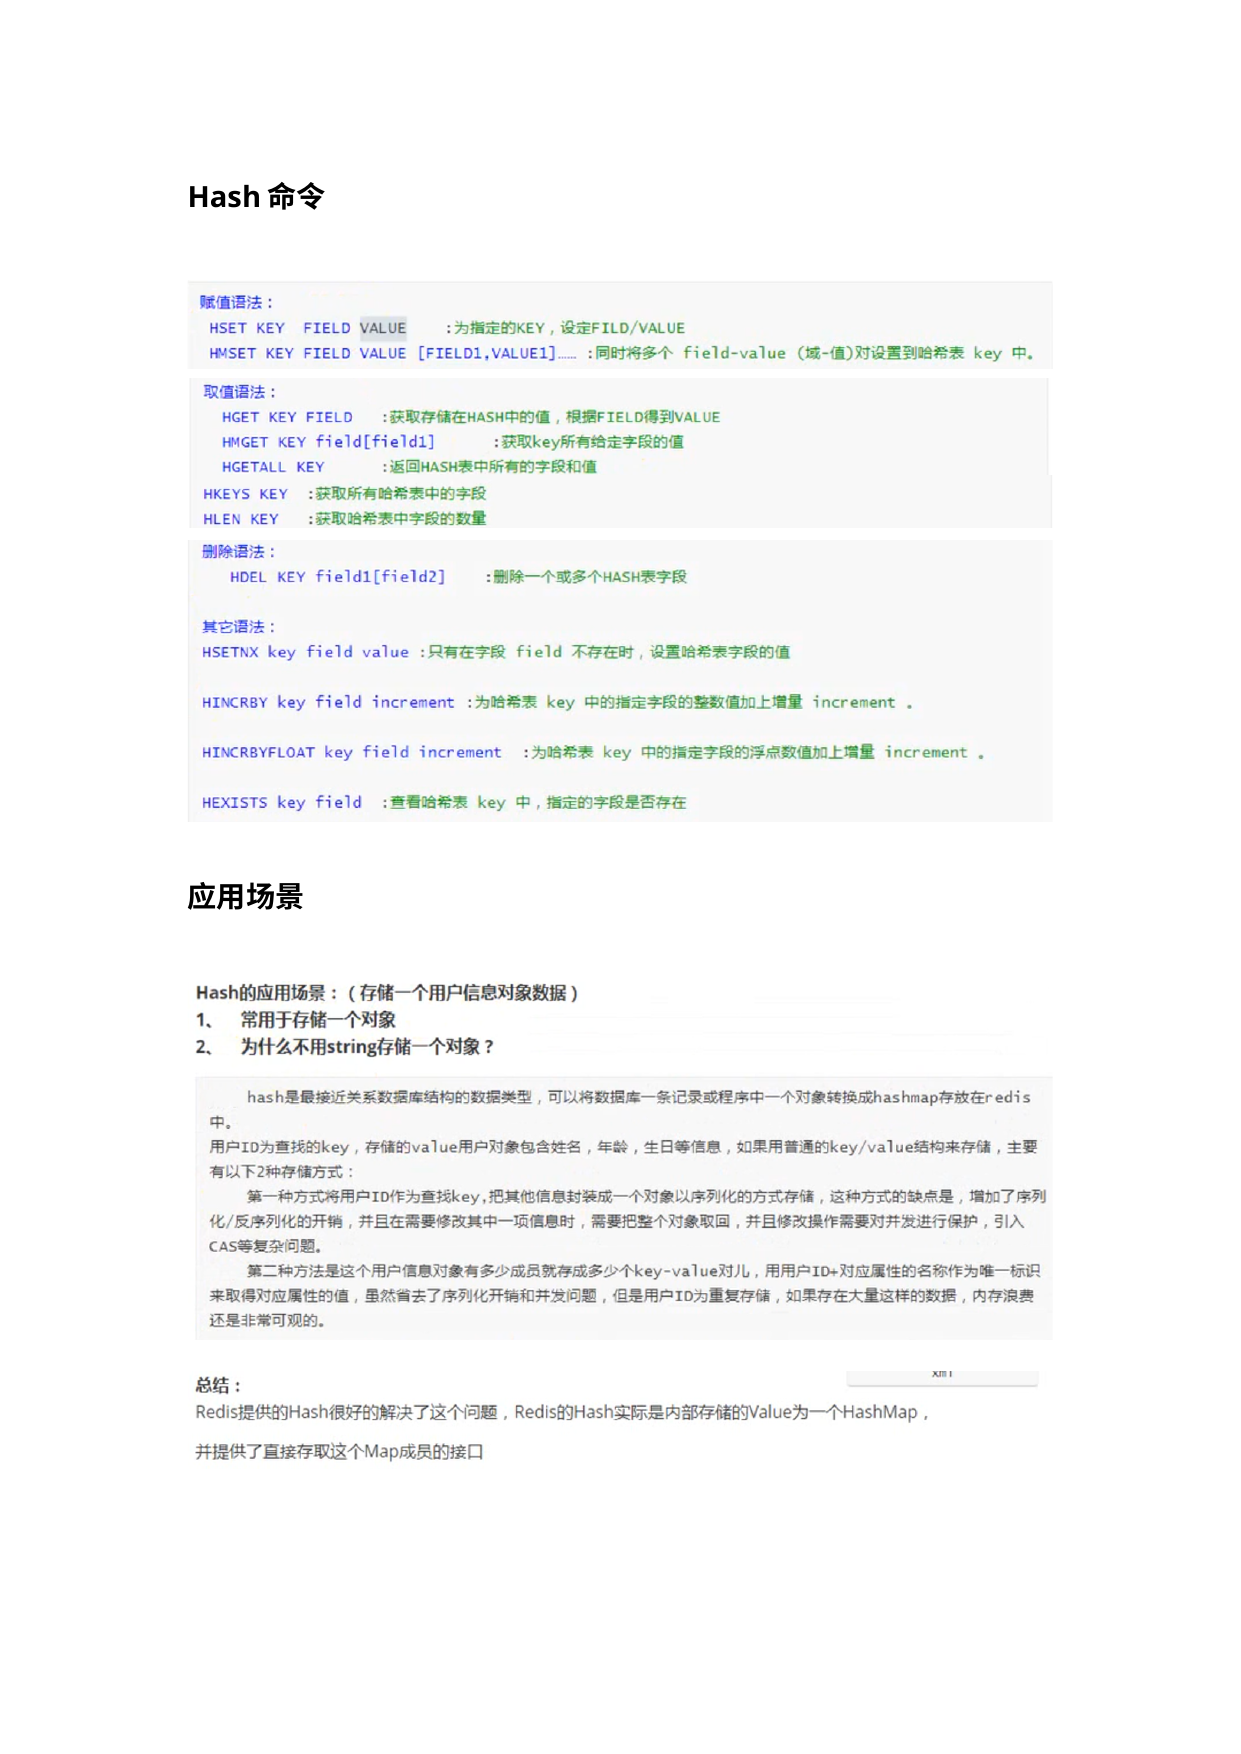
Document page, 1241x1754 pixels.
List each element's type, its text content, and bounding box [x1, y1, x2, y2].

subtitle 应用场景 [187, 862, 1053, 927]
picture [187, 981, 1053, 1340]
picture [187, 280, 1053, 369]
picture [187, 540, 1053, 822]
picture [187, 1371, 1053, 1469]
subtitle Hash命令 [187, 162, 1053, 227]
picture [187, 378, 1053, 528]
